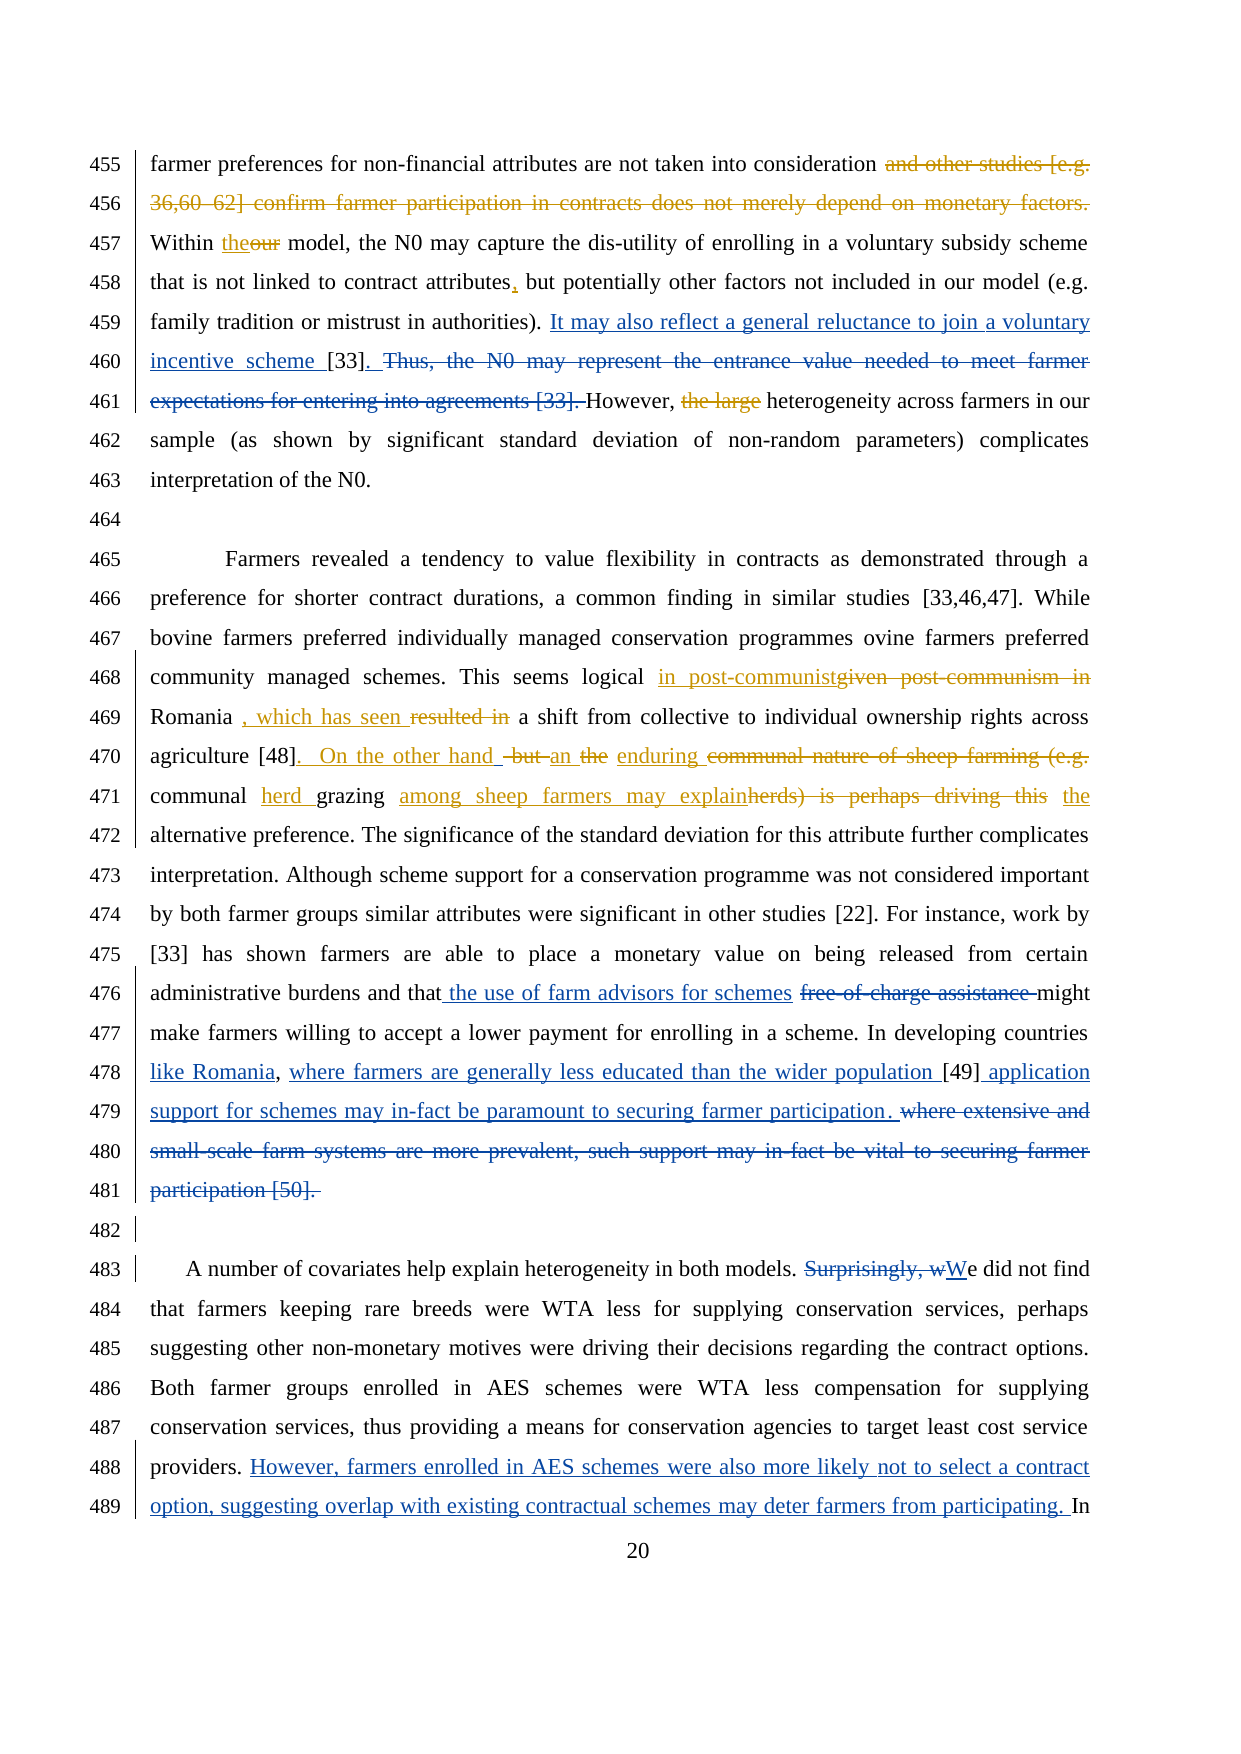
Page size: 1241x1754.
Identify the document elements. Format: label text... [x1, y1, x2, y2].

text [150, 1255, 1090, 1519]
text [150, 150, 1090, 204]
text Farmers revealed a tendency to value flexibility in contracts as demonstrated through a preference for shorter contract durations, a common finding in similar studies [33,46,47]. While bovine farmers preferred individually managed conservation programmes ovine farmers preferred community managed schemes. This seems logical Romania a shift from collective to individual ownership rights across agriculture [48] communal grazing alternative preference. The significance of the standard deviation for this attribute further complicates interpretation. Although scheme support for a conservation programme was not considered important by both farmer groups similar attributes were significant in other studies [22]. For instance, work by [33] has shown farmers are able to place a monetary value on being released from certain administrative burdens and that might make farmers willing to accept a lower payment for enrolling in a scheme. In developing countries, [49] [150, 545, 1090, 1151]
